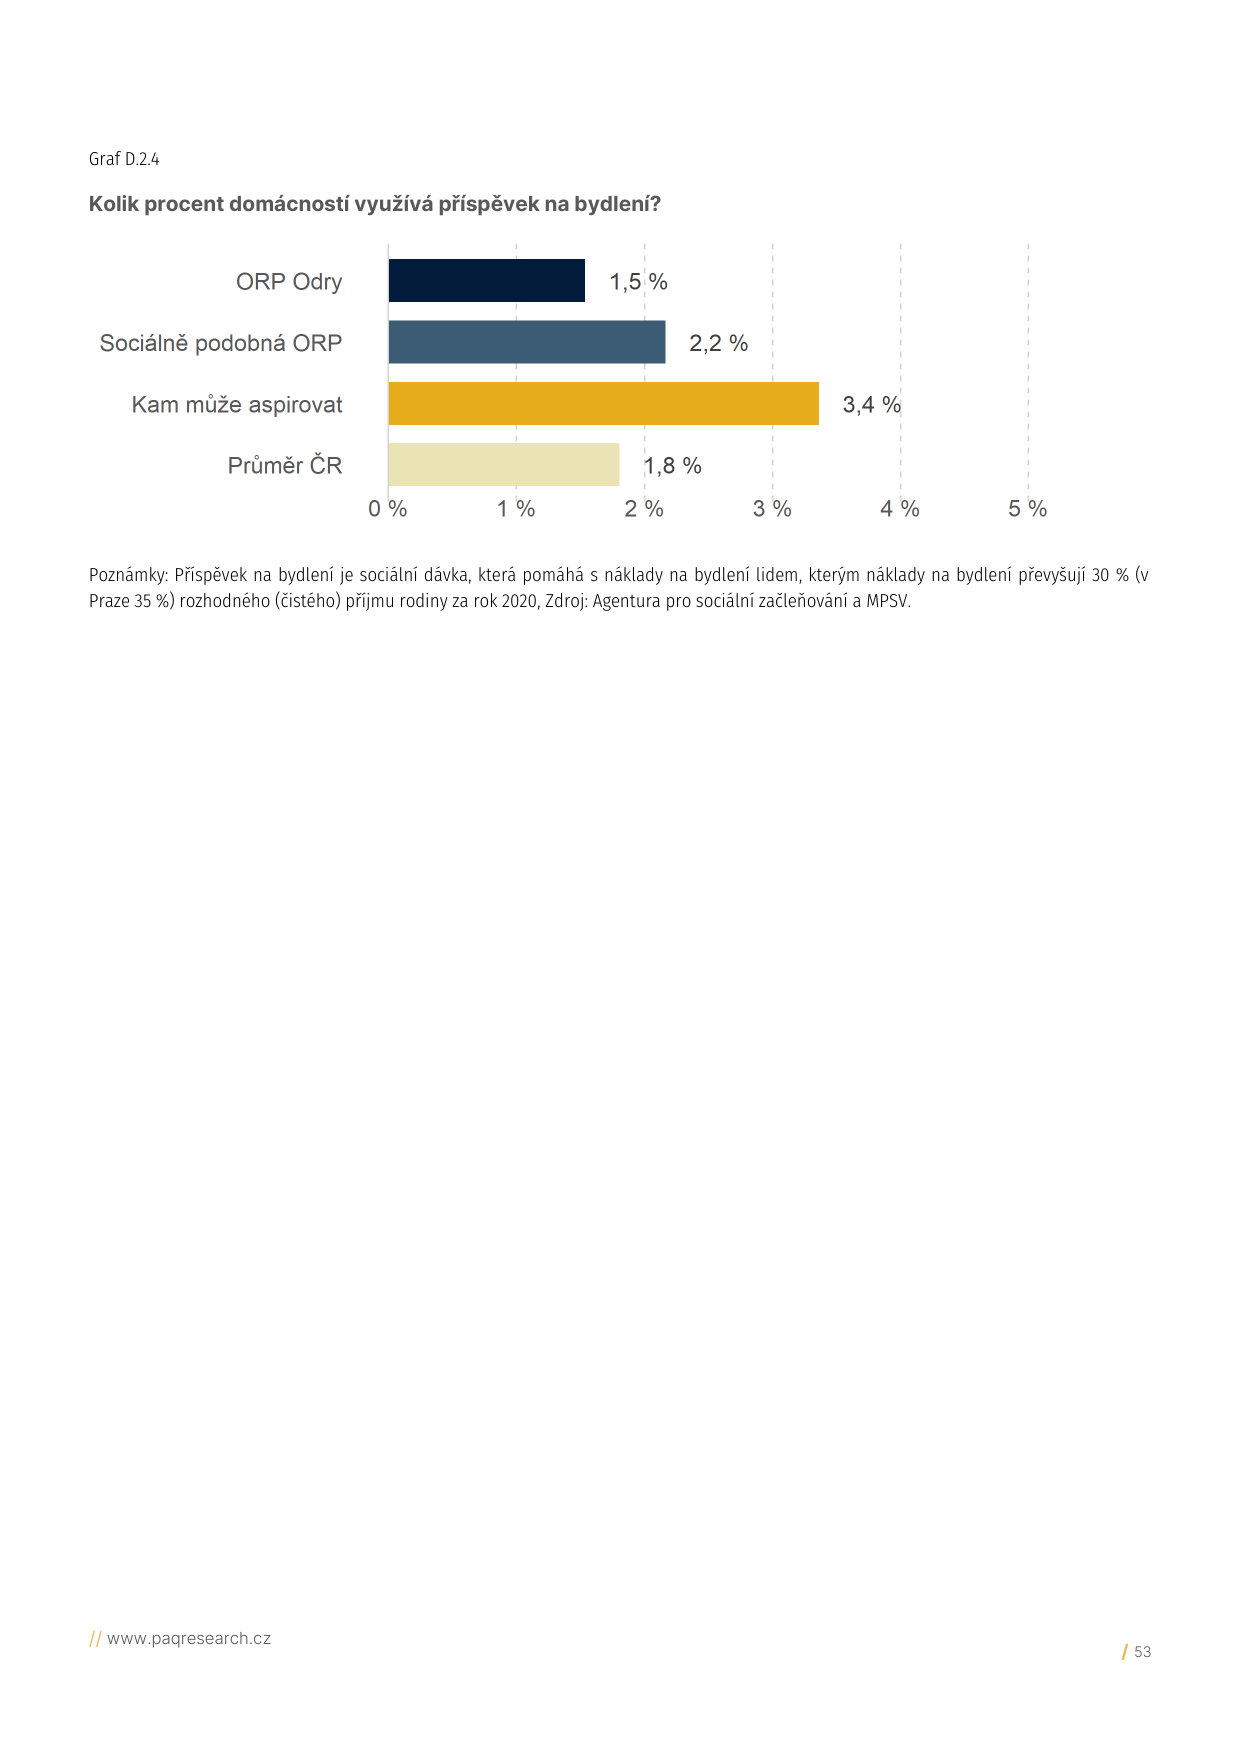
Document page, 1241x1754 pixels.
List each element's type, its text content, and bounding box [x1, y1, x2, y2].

text Kolik procent domácností využívá příspěvek na bydlení? [89, 186, 1152, 216]
picture [88, 216, 1139, 548]
text Poznámky: Příspěvek na bydlení je sociální dávka, která pomáhá s náklady na bydlení lidem, kterým náklady na bydlení převyšují 30 % (v Praze 35 %) rozhodného (čistého) příjmu rodiny za rok 2020, Zdroj: Agentura pro sociální začleňování a MPSV. [89, 564, 1152, 613]
text Graf D.2.4 [89, 148, 1152, 170]
